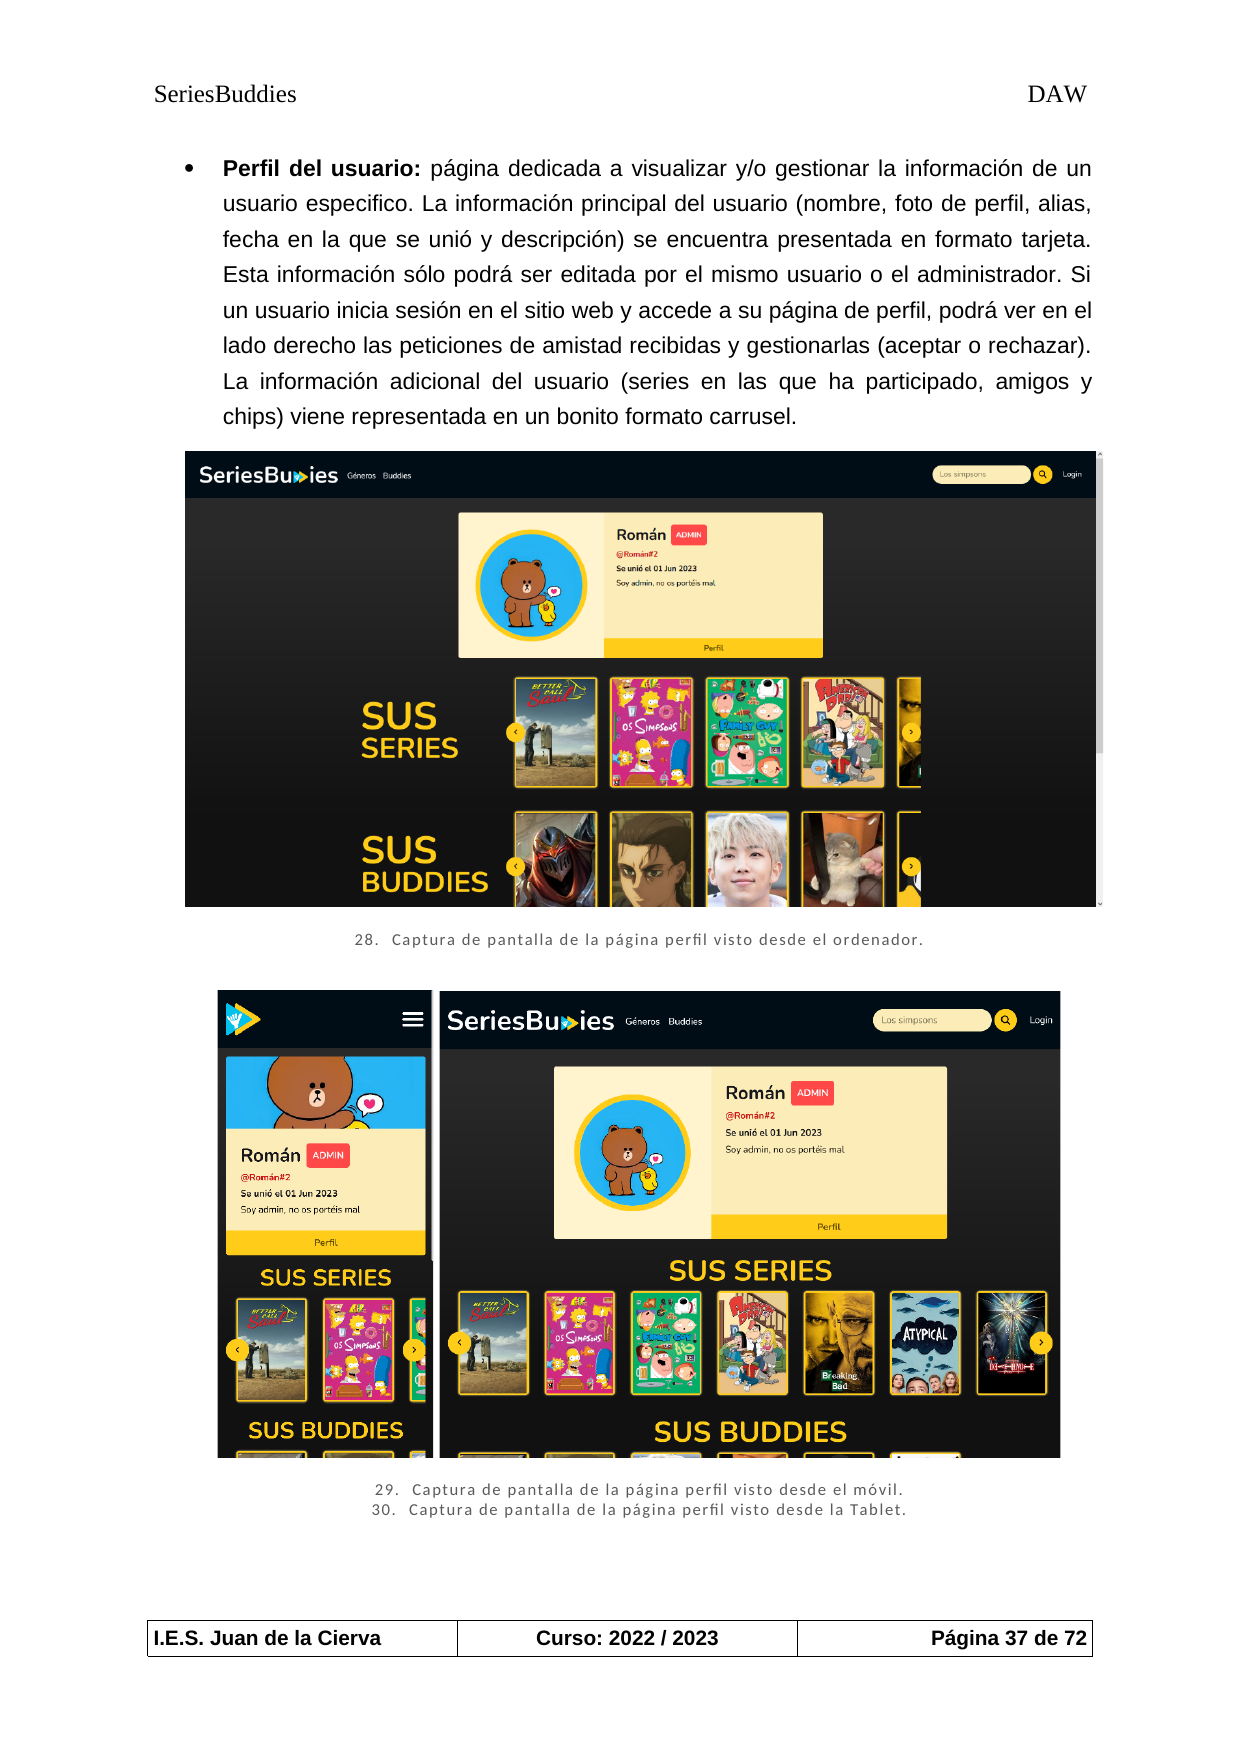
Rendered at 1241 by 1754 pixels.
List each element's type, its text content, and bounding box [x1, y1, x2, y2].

subtitle Captura de pantalla de la página perfil visto desde la Tablet. [185, 1499, 1093, 1519]
picture [439, 991, 1061, 1458]
subtitle Captura de pantalla de la página perfil visto desde el móvil. [185, 1479, 1093, 1499]
picture [185, 451, 1104, 907]
list Perfil del usuario: página dedicada a visualizar y/o gestionar la información de un usuario especifico. La información principal del usuario (nombre, foto de perfil, alias, fecha en la que se unió y descripción) se encuentra presentada en formato tarjeta. Esta información sólo podrá ser editada por el mismo usuario o el administrador. Si un usuario inicia sesión en el sitio web y accede a su página de perfil, podrá ver en el lado derecho las peticiones de amistad recibidas y gestionarlas (aceptar o rechazar). La información adicional del usuario (series en las que ha participado, amigos y chips) viene representada en un bonito formato carrusel. [185, 154, 1093, 429]
picture [217, 990, 434, 1458]
subtitle Captura de pantalla de la página perfil visto desde el ordenador. [185, 929, 1093, 950]
